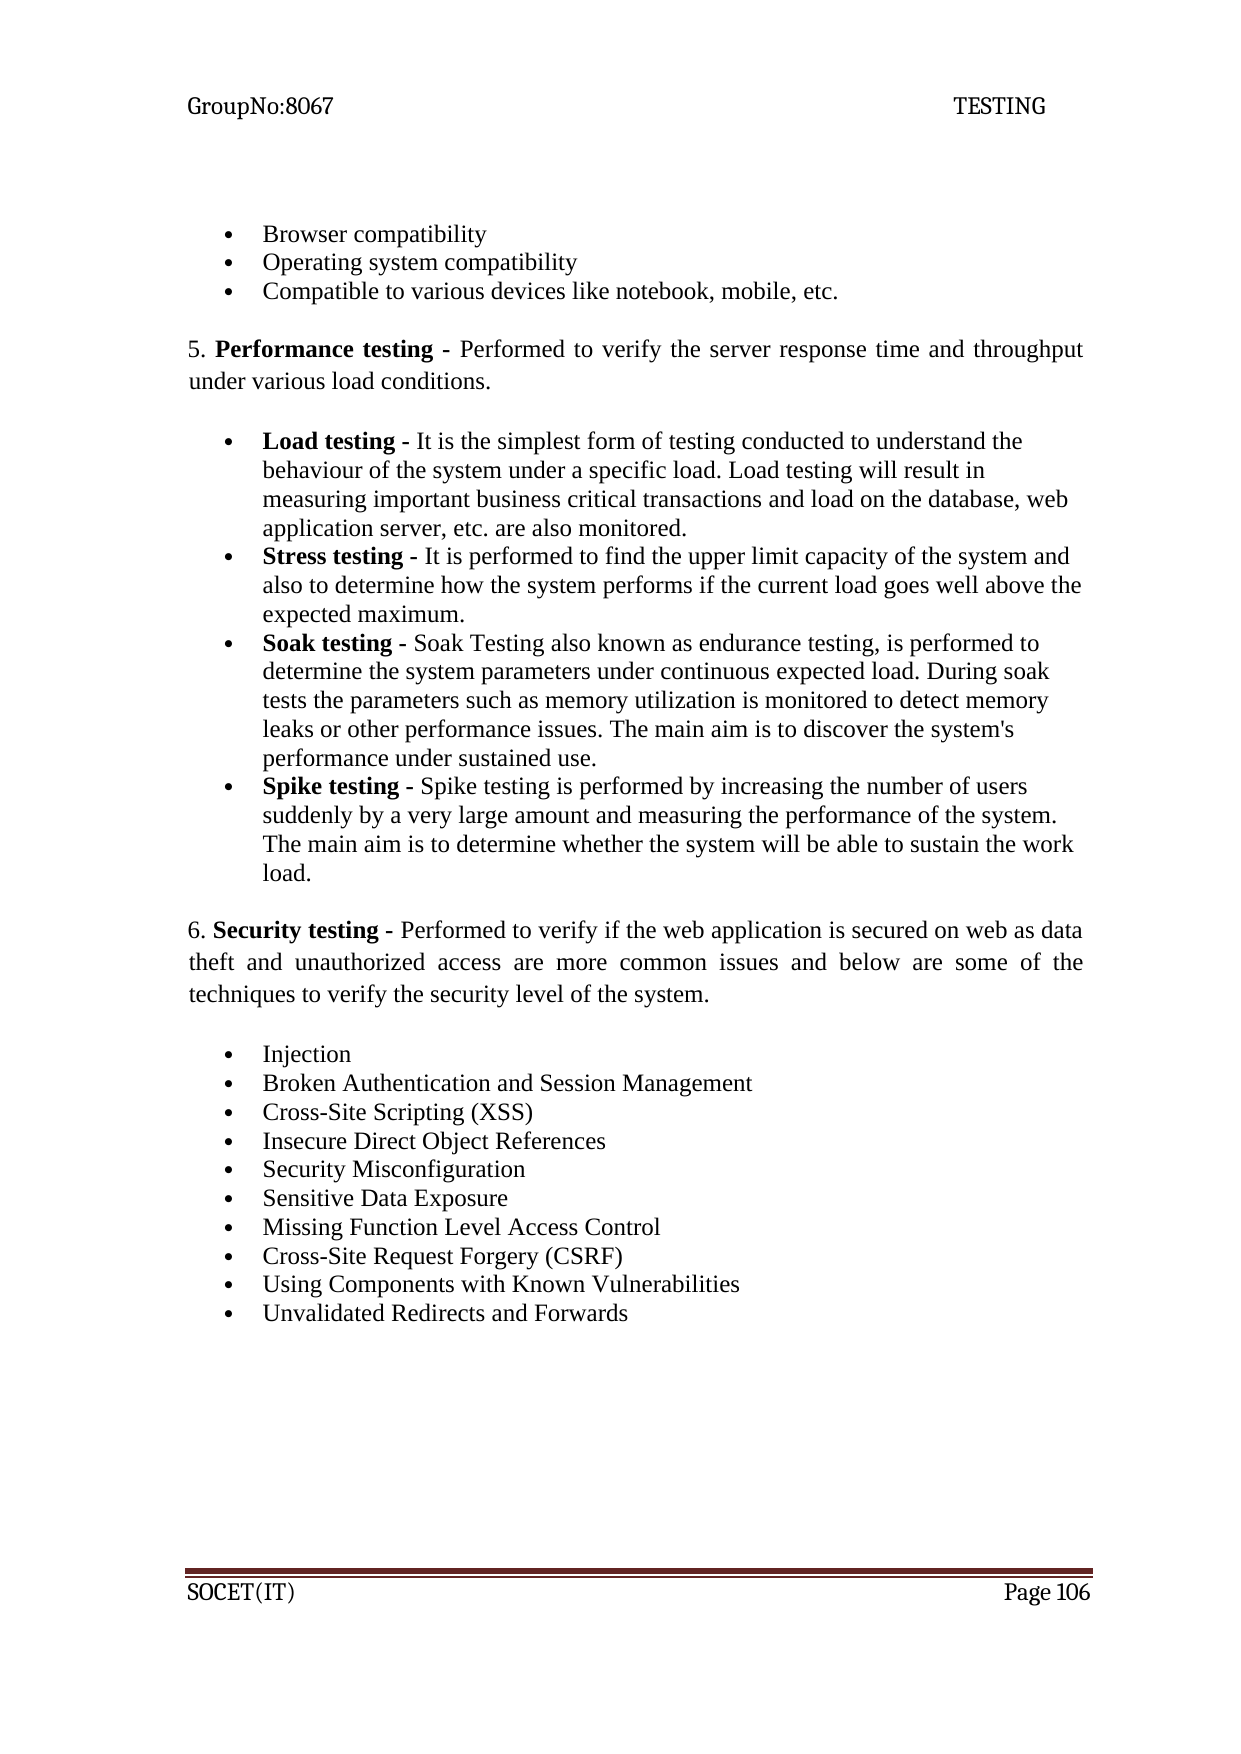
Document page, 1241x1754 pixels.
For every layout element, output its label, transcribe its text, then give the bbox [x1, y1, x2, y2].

list Compatible to various devices like notebook, mobile, etc. [225, 276, 1090, 305]
list Broken Authentication and Session Management [225, 1068, 1090, 1097]
list Missing Function Level Access Control [225, 1212, 1090, 1241]
list Insecure Direct Object References [225, 1126, 1090, 1154]
list Browser compatibility [225, 219, 1090, 247]
list Unvalidated Redirects and Forwards [225, 1298, 1090, 1327]
list Stress testing - It is performed to find the upper limit capacity of the system and also to determine how the system performs if the current load goes well above the expected maximum. [225, 541, 1090, 628]
text 6. Security testing - Performed to verify if the web application is secured on web as data theft and unauthorized access are more common issues and below are some of the techniques to verify the security level of the system. [187, 916, 1084, 1007]
list Using Components with Known Vulnerabilities [225, 1269, 1090, 1298]
list Operating system compatibility [225, 247, 1090, 276]
list Soak testing - Soak Testing also known as endurance testing, is performed to determine the system parameters under continuous expected load. During soak tests the parameters such as memory utilization is monitored to detect memory leaks or other performance issues. The main aim is to discover the system's performance under sustained use. [225, 628, 1090, 771]
list Sensitive Data Exposure [225, 1183, 1090, 1212]
list Spike testing - Spike testing is performed by increasing the number of users suddenly by a very large amount and measuring the performance of the system. The main aim is to determine whether the system will be able to sustain the work load. [225, 771, 1090, 886]
list Injection [225, 1039, 1090, 1068]
list Cross-Site Request Forgery (CSRF) [225, 1241, 1090, 1269]
list Load testing - It is the simplest form of testing conducted to understand the behaviour of the system under a specific load. Load testing will result in measuring important business critical transactions and load on the database, web application server, etc. are also monitored. [225, 426, 1090, 541]
list Cross-Site Scripting (XSS) [225, 1097, 1090, 1126]
list Security Misconfiguration [225, 1154, 1090, 1183]
text 5. Performance testing - Performed to verify the server response time and throughput under various load conditions. [187, 334, 1084, 394]
